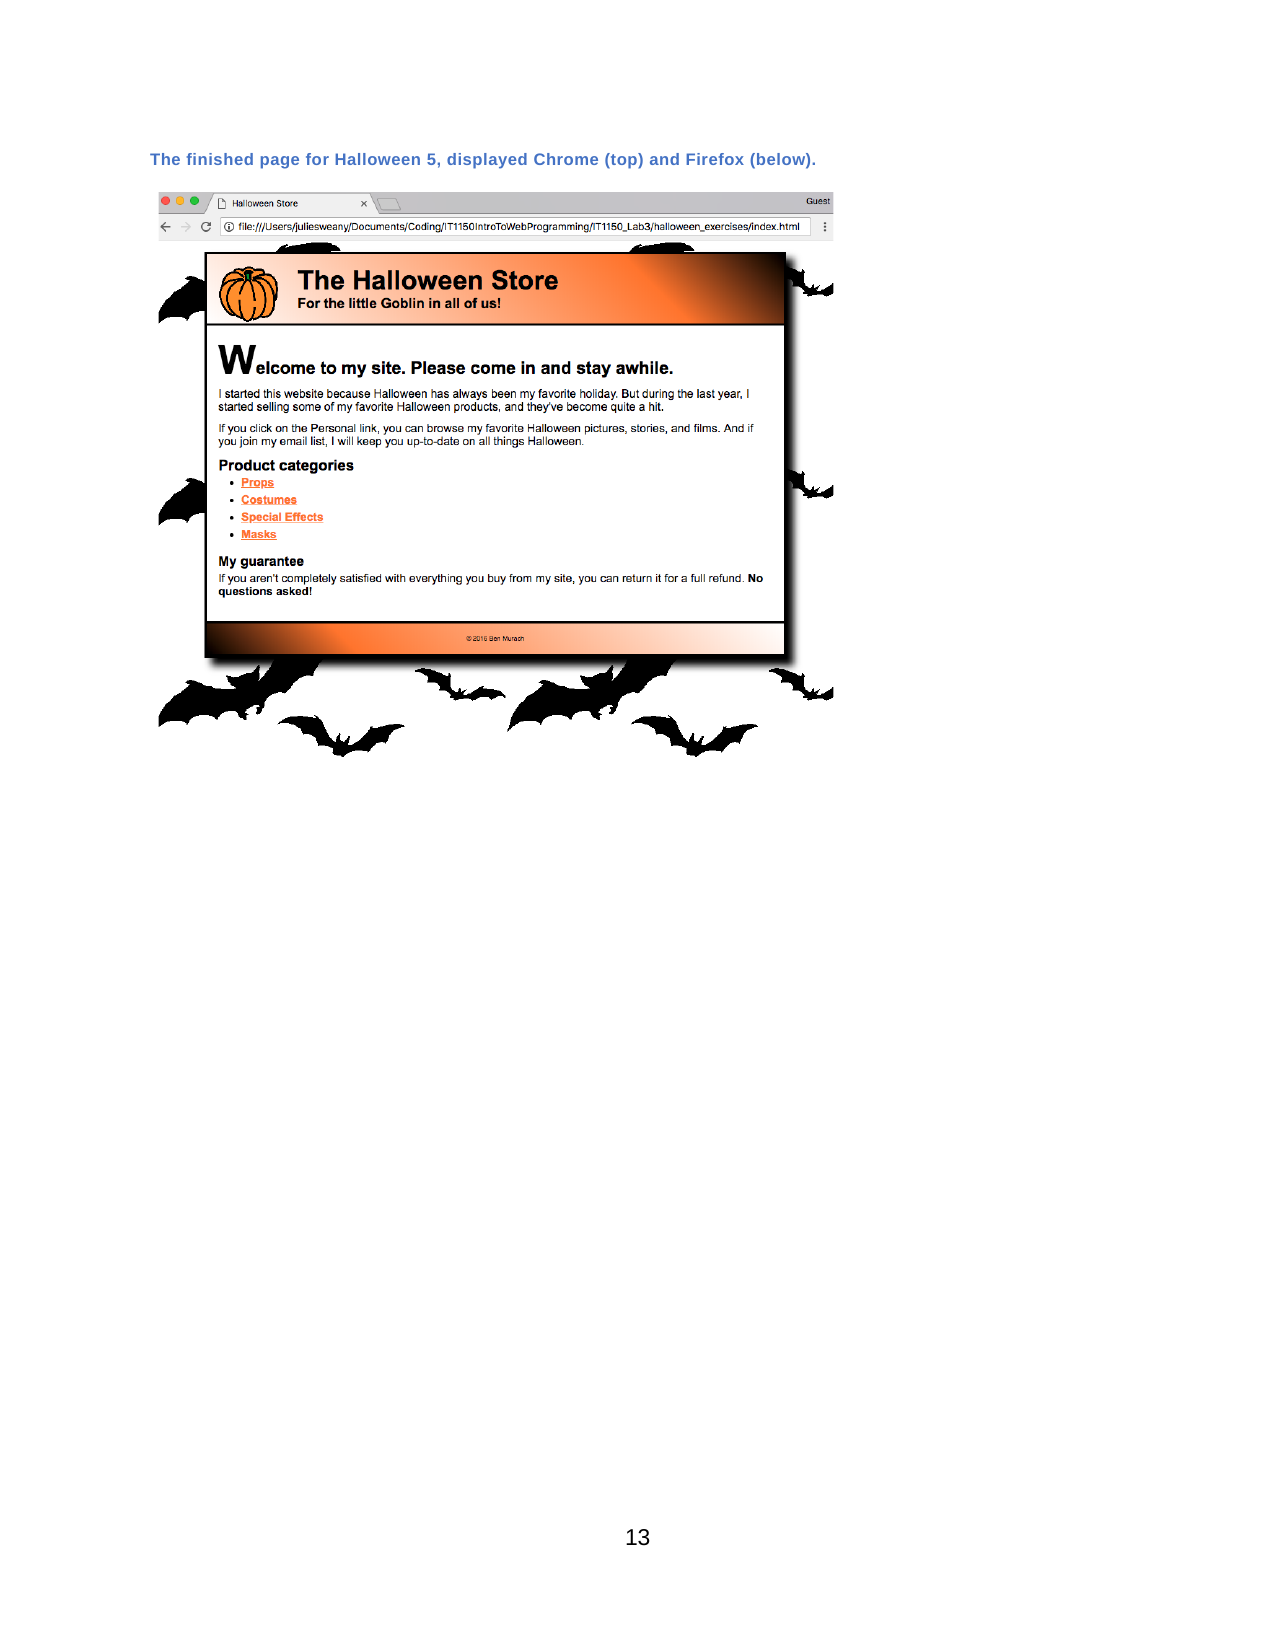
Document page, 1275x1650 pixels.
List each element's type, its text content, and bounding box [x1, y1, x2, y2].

picture [158, 192, 834, 771]
text The finished page for Halloween 5, displayed Chrome (top) and Firefox (below). [150, 150, 1125, 169]
